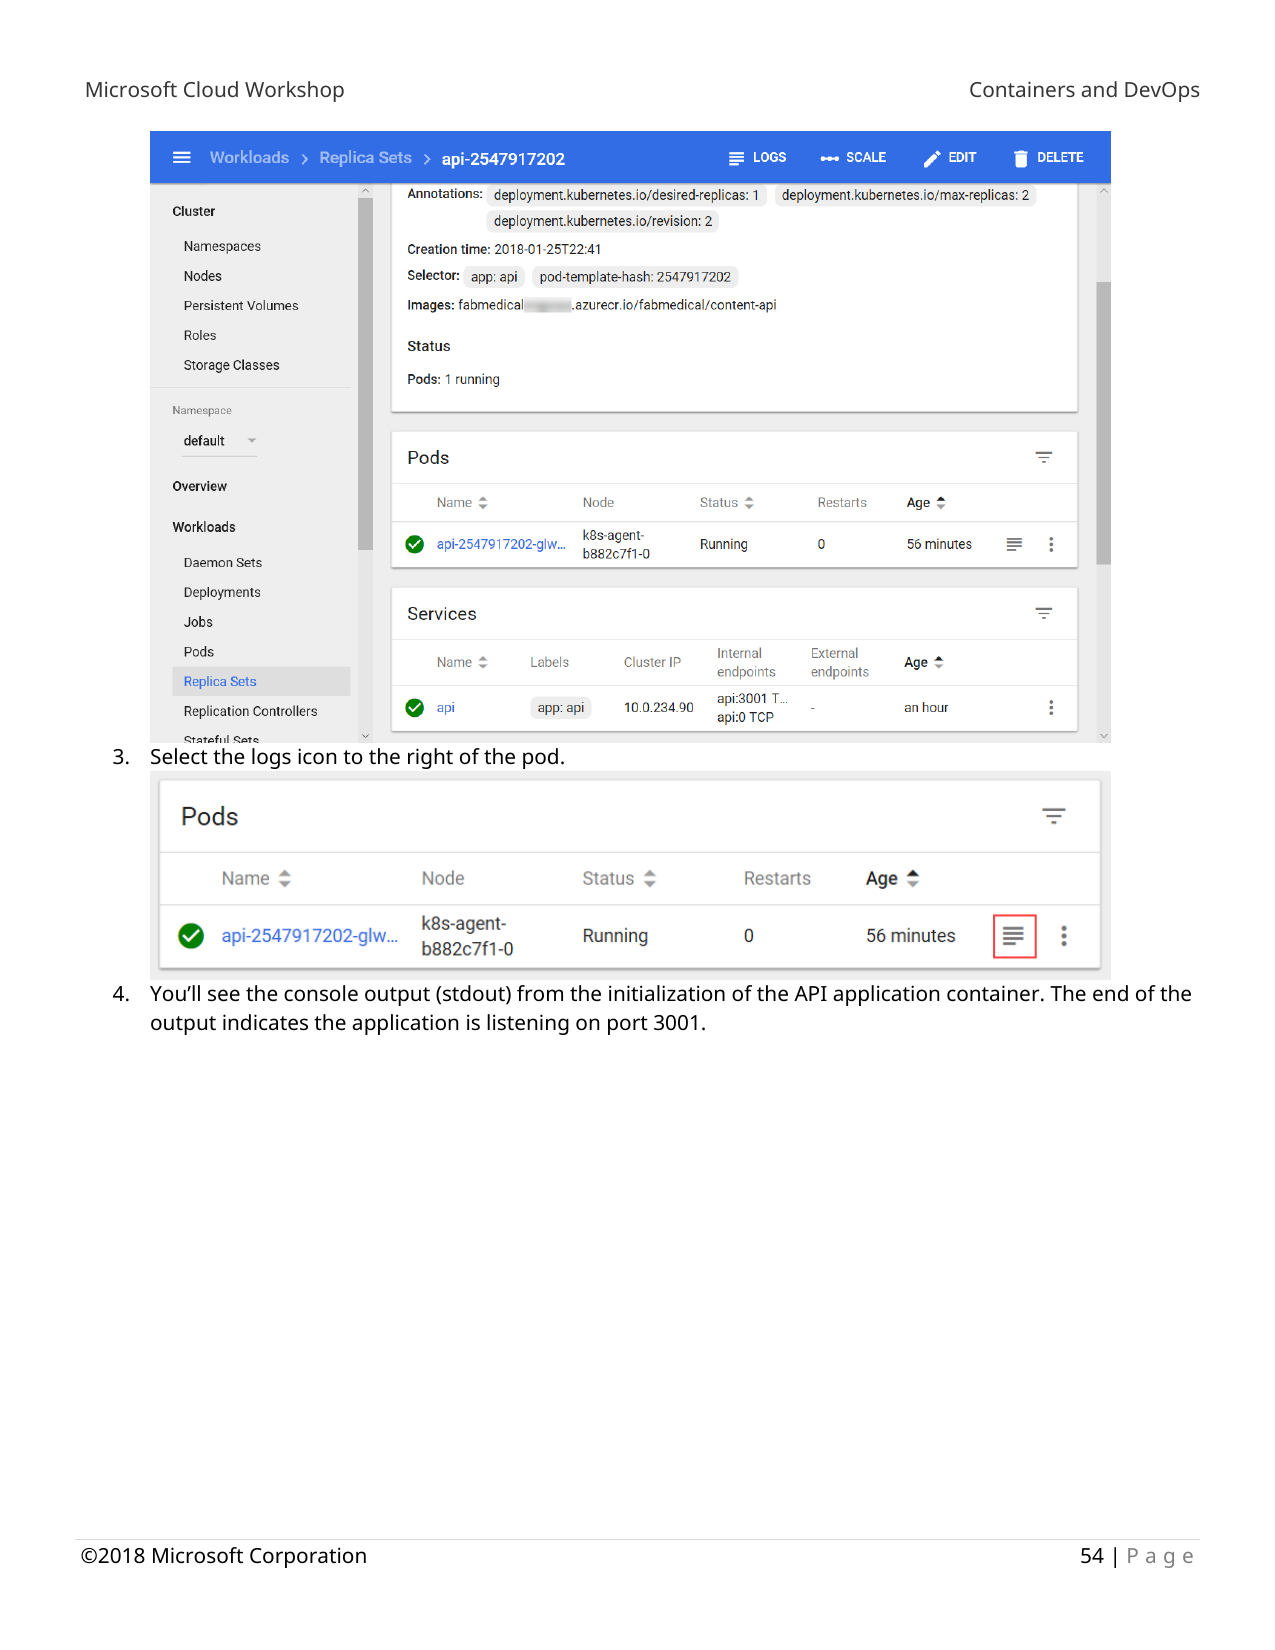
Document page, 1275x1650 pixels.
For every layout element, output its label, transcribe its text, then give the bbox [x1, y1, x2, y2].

picture [150, 131, 1111, 743]
list Select the logs icon to the right of the pod. [112, 742, 1200, 771]
list You’ll see the console output (stdout) from the initialization of the API application container. The end of the output indicates the application is listening on port 3001. [112, 979, 1200, 1036]
picture [150, 771, 1111, 980]
